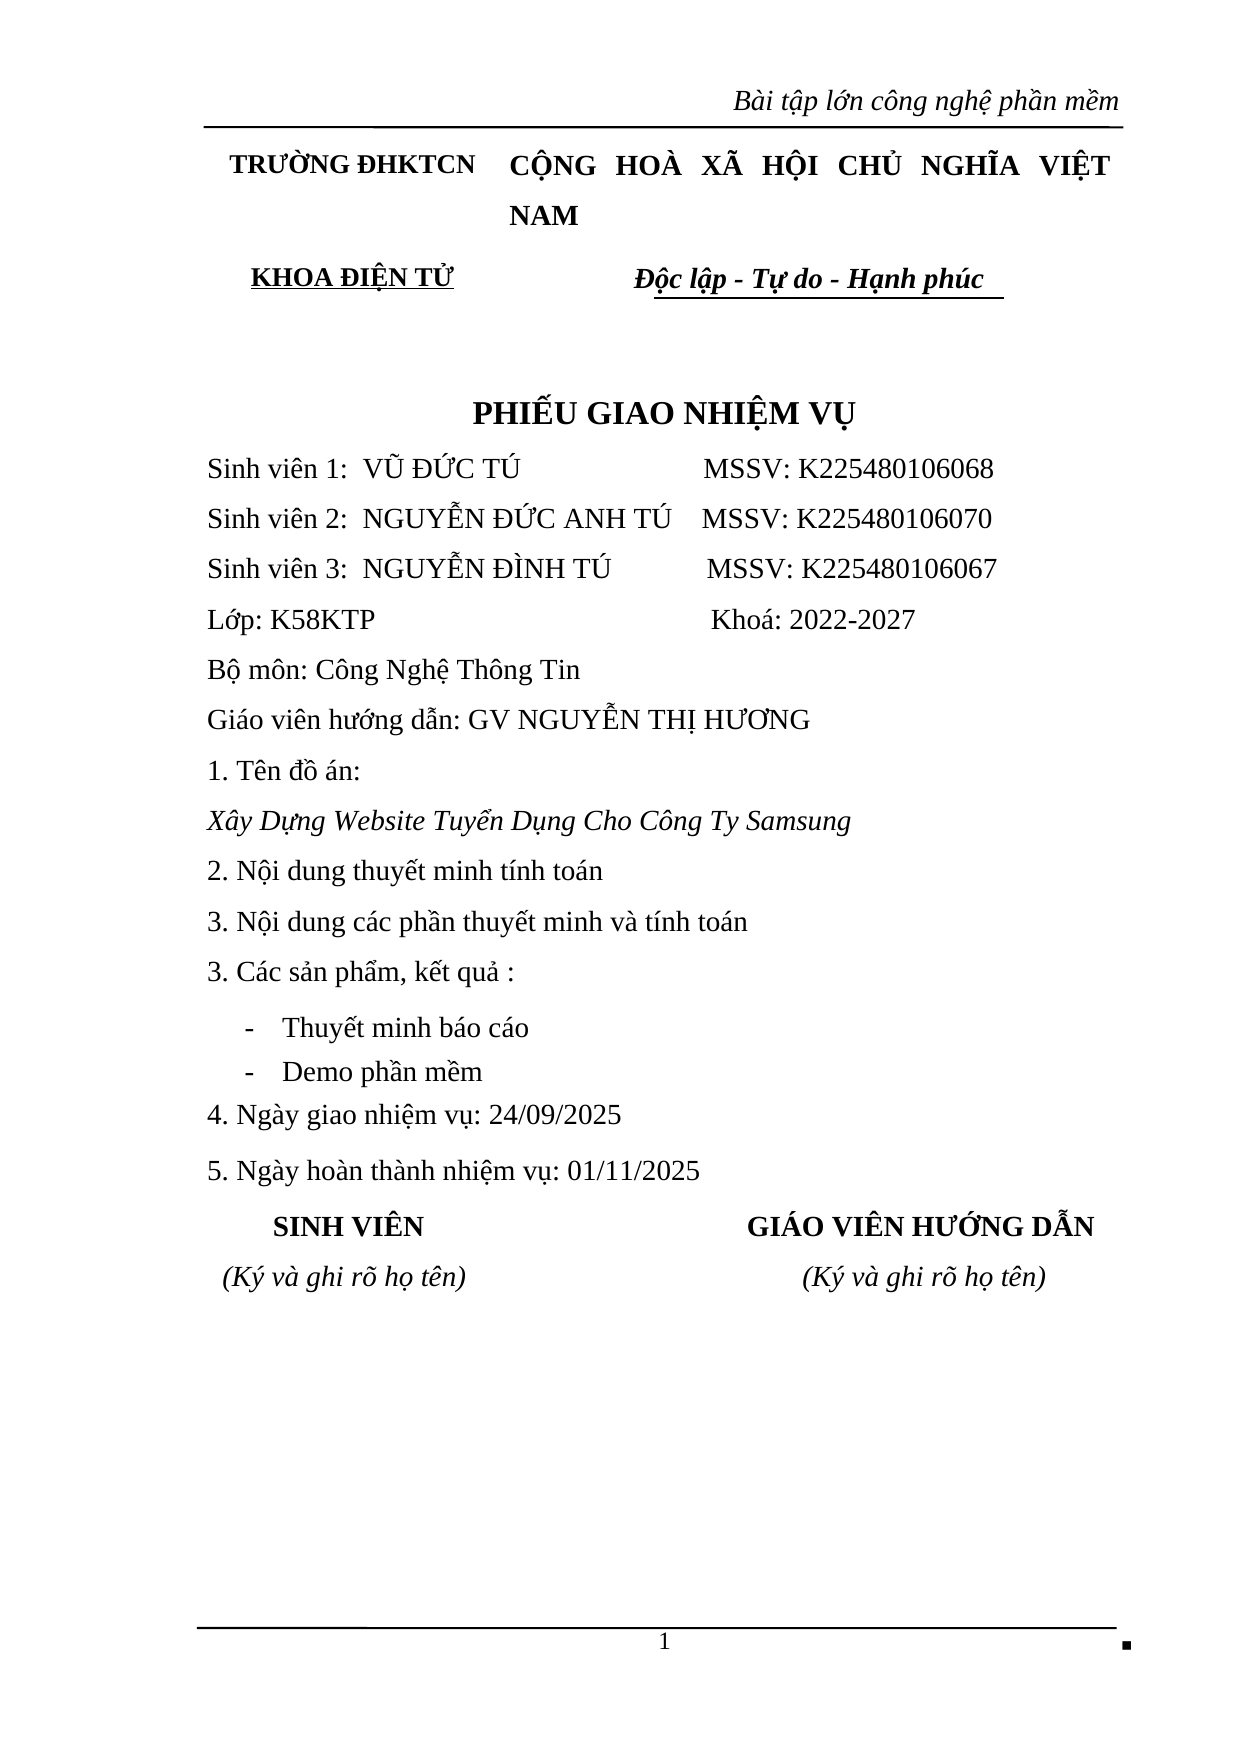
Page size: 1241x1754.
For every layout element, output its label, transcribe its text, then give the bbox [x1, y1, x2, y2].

text 5. Ngày hoàn thành nhiệm vụ: 01/11/2025 [207, 1153, 1122, 1187]
table_header SINH VIÊN [189, 1209, 502, 1259]
text Bộ môn: Công Nghệ Thông Tin [207, 652, 1122, 686]
table_header GIÁO VIÊN HƯỚNG DẪN [502, 1209, 1137, 1259]
text 3. Các sản phẩm, kết quả : [207, 954, 1122, 988]
text Lớp: K58KTP Khoá: 2022-2027 [207, 602, 1122, 635]
text Giáo viên hướng dẫn: GV NGUYỄN THỊ HƯƠNG [207, 702, 1122, 736]
text Sinh viên 2: NGUYỄN ĐỨC ANH TÚ MSSV: K225480106070 [207, 501, 1122, 535]
text 3. Nội dung các phần thuyết minh và tính toán [207, 904, 1122, 937]
table_header CỘNG HOÀ XÃ HỘI CHỦ NGHĨA VIỆT NAM [498, 148, 1122, 261]
table_header TRƯỜNG ĐHKTCN [207, 148, 498, 261]
text Sinh viên 1: VŨ ĐỨC TÚ MSSV: K225480106068 [207, 451, 1122, 484]
table_cell (Ký và ghi rõ họ tên) [189, 1260, 502, 1310]
text Sinh viên 3: NGUYỄN ĐÌNH TÚ MSSV: K225480106067 [207, 552, 1122, 585]
table_cell (Ký và ghi rõ họ tên) [502, 1260, 1137, 1310]
table_cell Độc lập - Tự do - Hạnh phúc [498, 261, 1122, 323]
list Thuyết minh báo cáo [244, 1010, 1122, 1044]
text 1. Tên đồ án: [207, 753, 1122, 786]
text 4. Ngày giao nhiệm vụ: 24/09/2025 [207, 1097, 1122, 1131]
list Demo phần mềm [244, 1054, 1122, 1087]
text 2. Nội dung thuyết minh tính toán [207, 853, 1122, 887]
text PHIẾU GIAO NHIỆM VỤ [207, 393, 1122, 432]
text Xây Dựng Website Tuyển Dụng Cho Công Ty Samsung [207, 803, 1122, 837]
table_cell KHOA ĐIỆN TỬ [207, 261, 498, 323]
